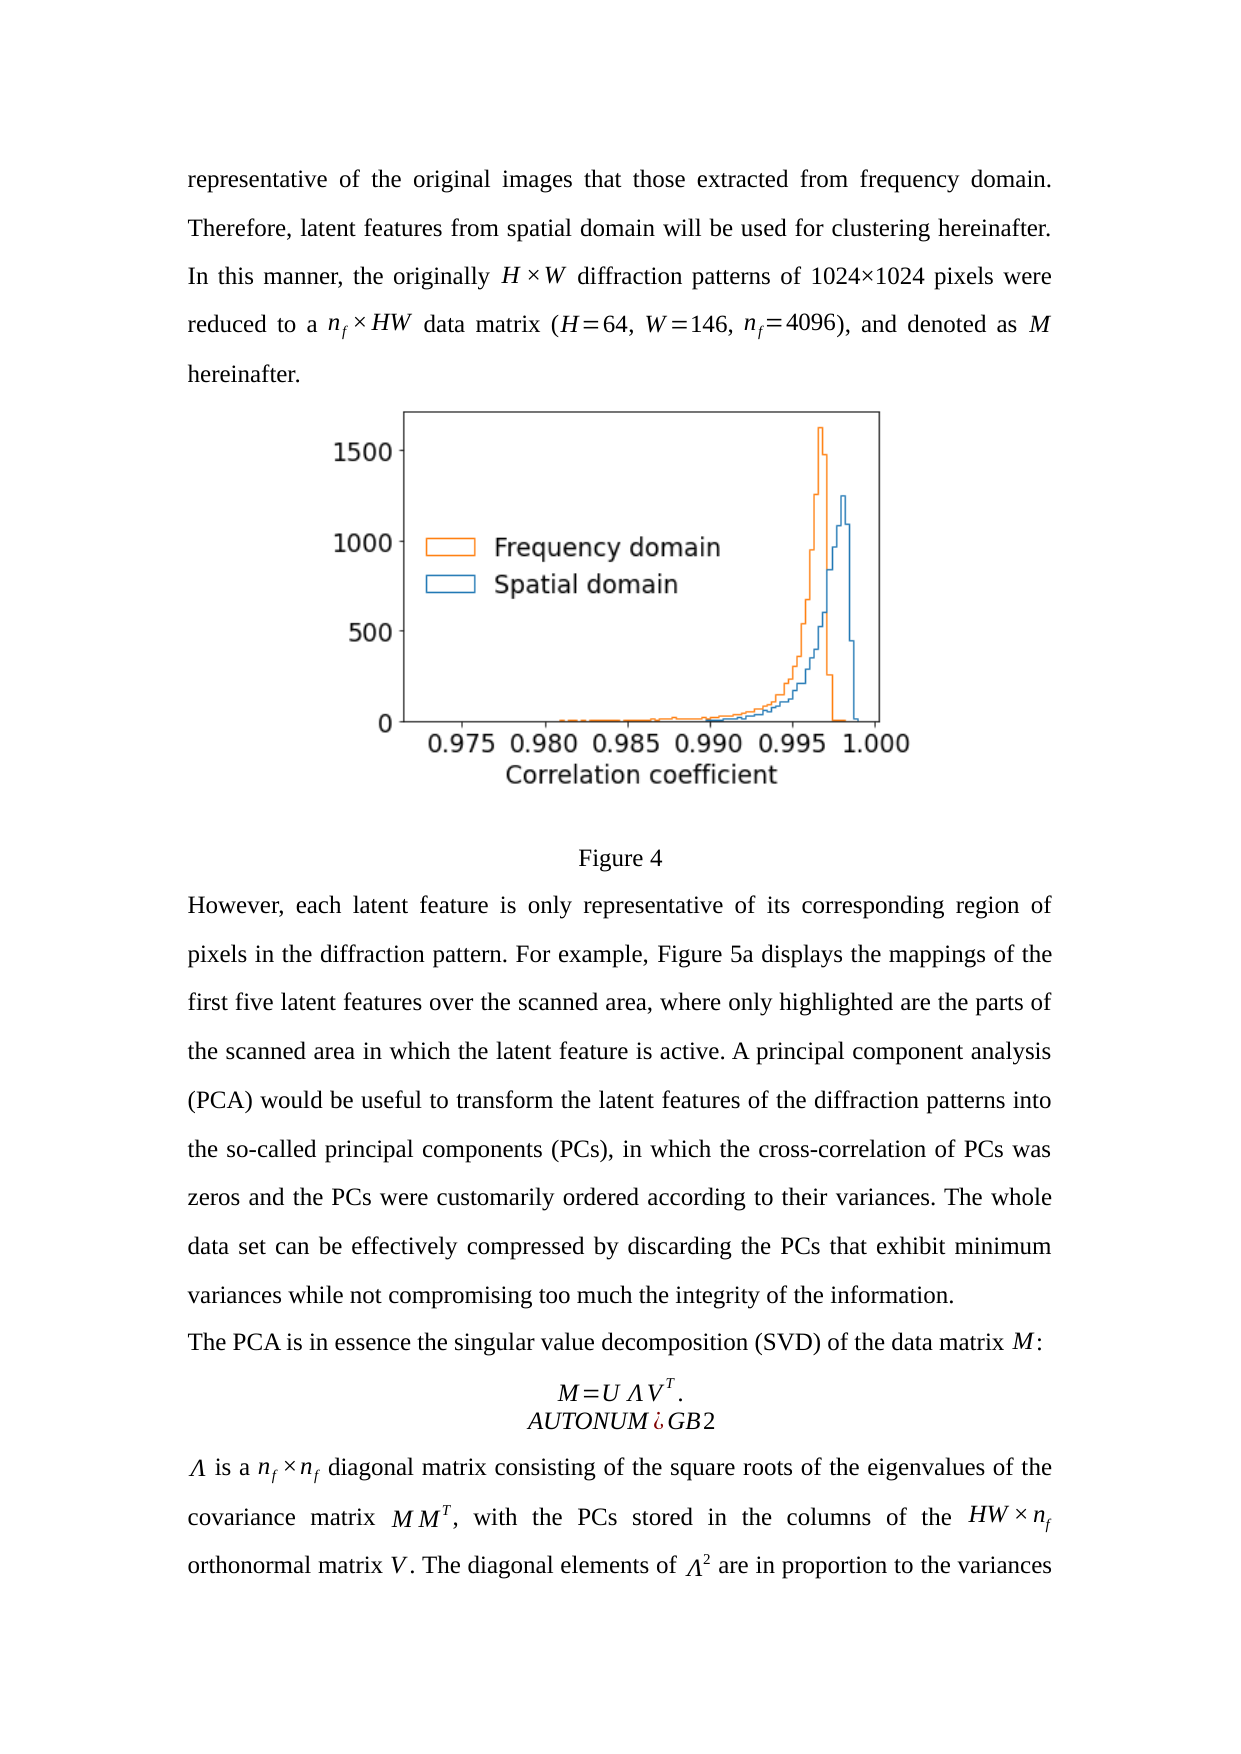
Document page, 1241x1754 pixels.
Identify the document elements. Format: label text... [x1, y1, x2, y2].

text However, each latent feature is only representative of its corresponding region of pixels in the diffraction pattern. For example, Figure 5a displays the mappings of the first five latent features over the scanned area, where only highlighted are the parts of the scanned area in which the latent feature is active. A principal component analysis (PCA) would be useful to transform the latent features of the diffraction patterns into the so-called principal components (PCs), in which the cross-correlation of PCs was zeros and the PCs were customarily ordered according to their variances. The whole data set can be effectively compressed by discarding the PCs that exhibit minimum variances while not compromising too much the integrity of the information. [187, 888, 1053, 1311]
text The PCA is in essence the singular value decomposition (SVD) of the data matrix : [187, 1325, 1053, 1357]
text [187, 1452, 1053, 1582]
text Figure 4 [187, 841, 1053, 874]
picture [321, 403, 920, 798]
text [187, 162, 1053, 389]
